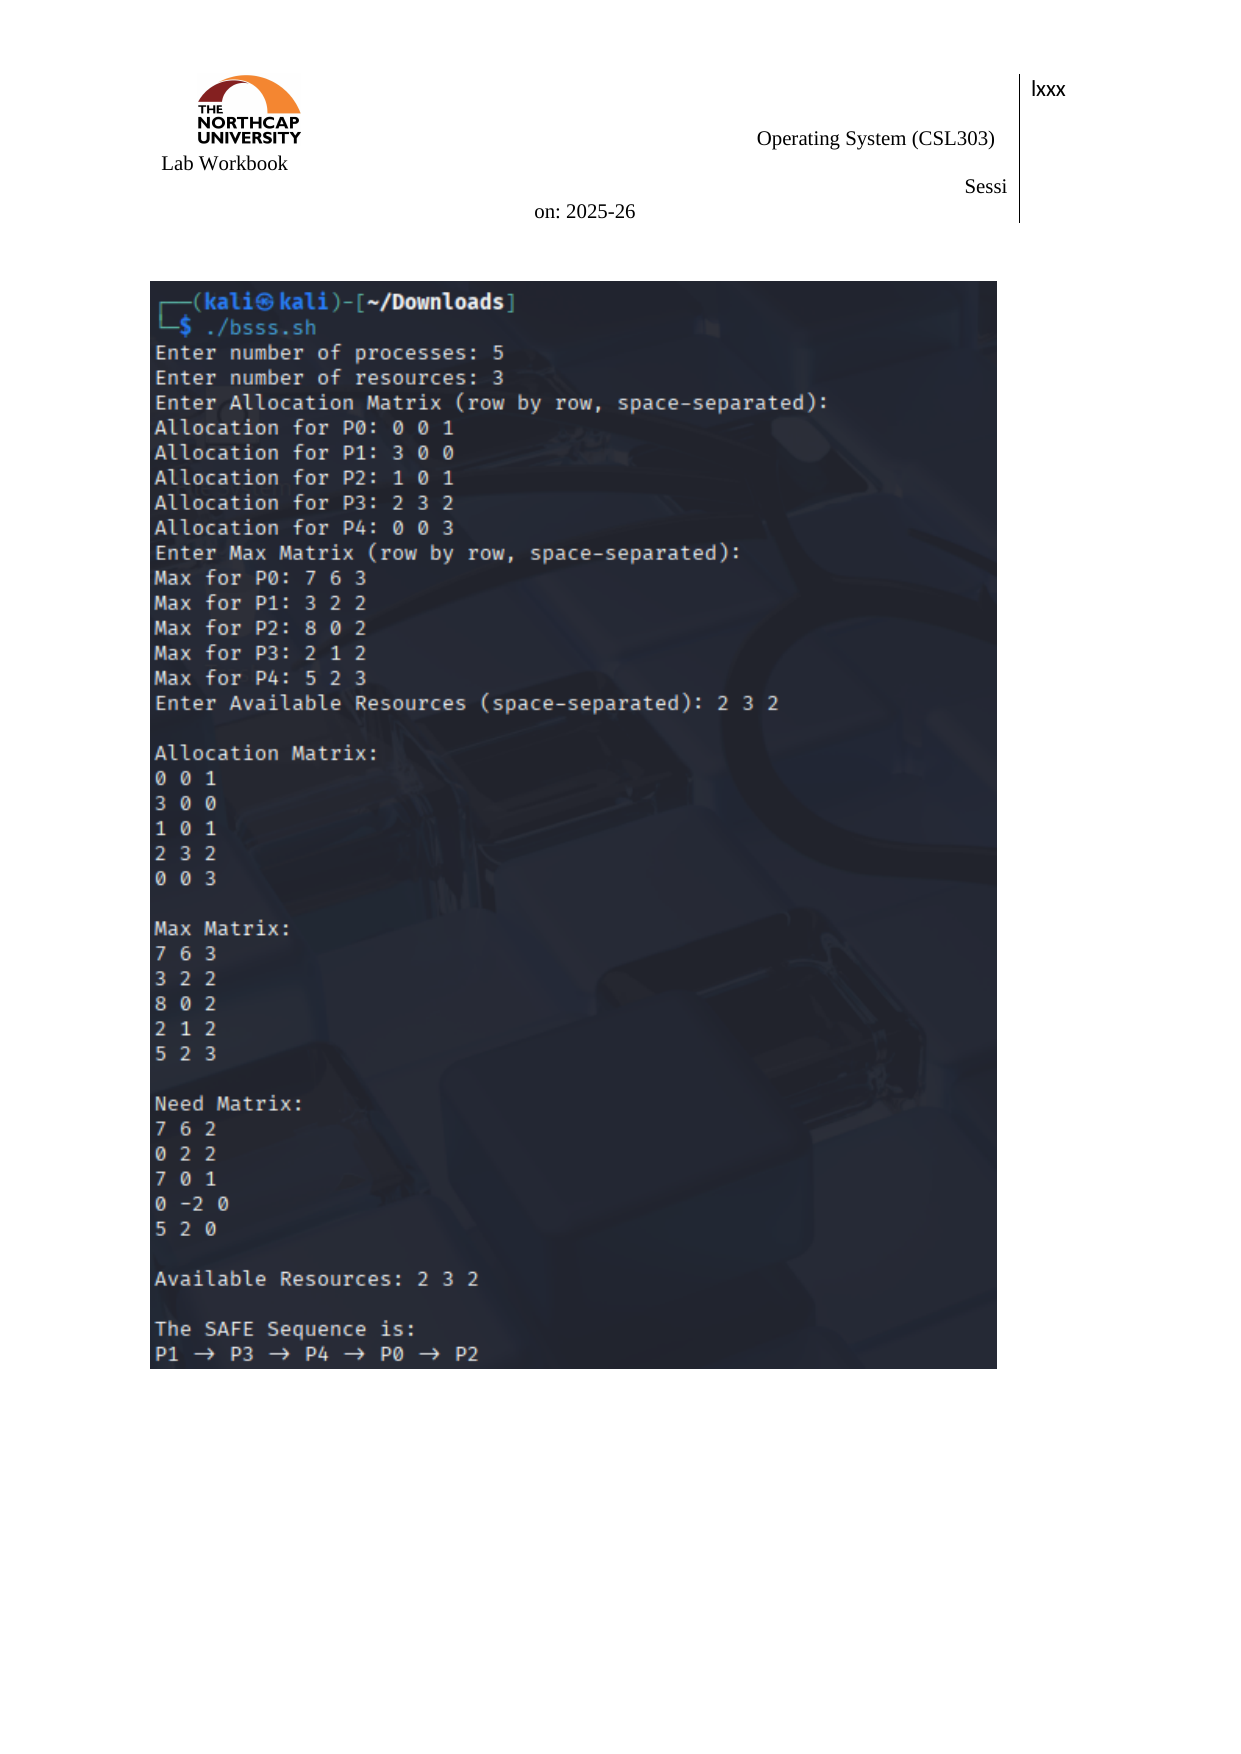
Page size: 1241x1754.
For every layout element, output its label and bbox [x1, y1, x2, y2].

picture [150, 281, 997, 1369]
picture [197, 73, 302, 146]
